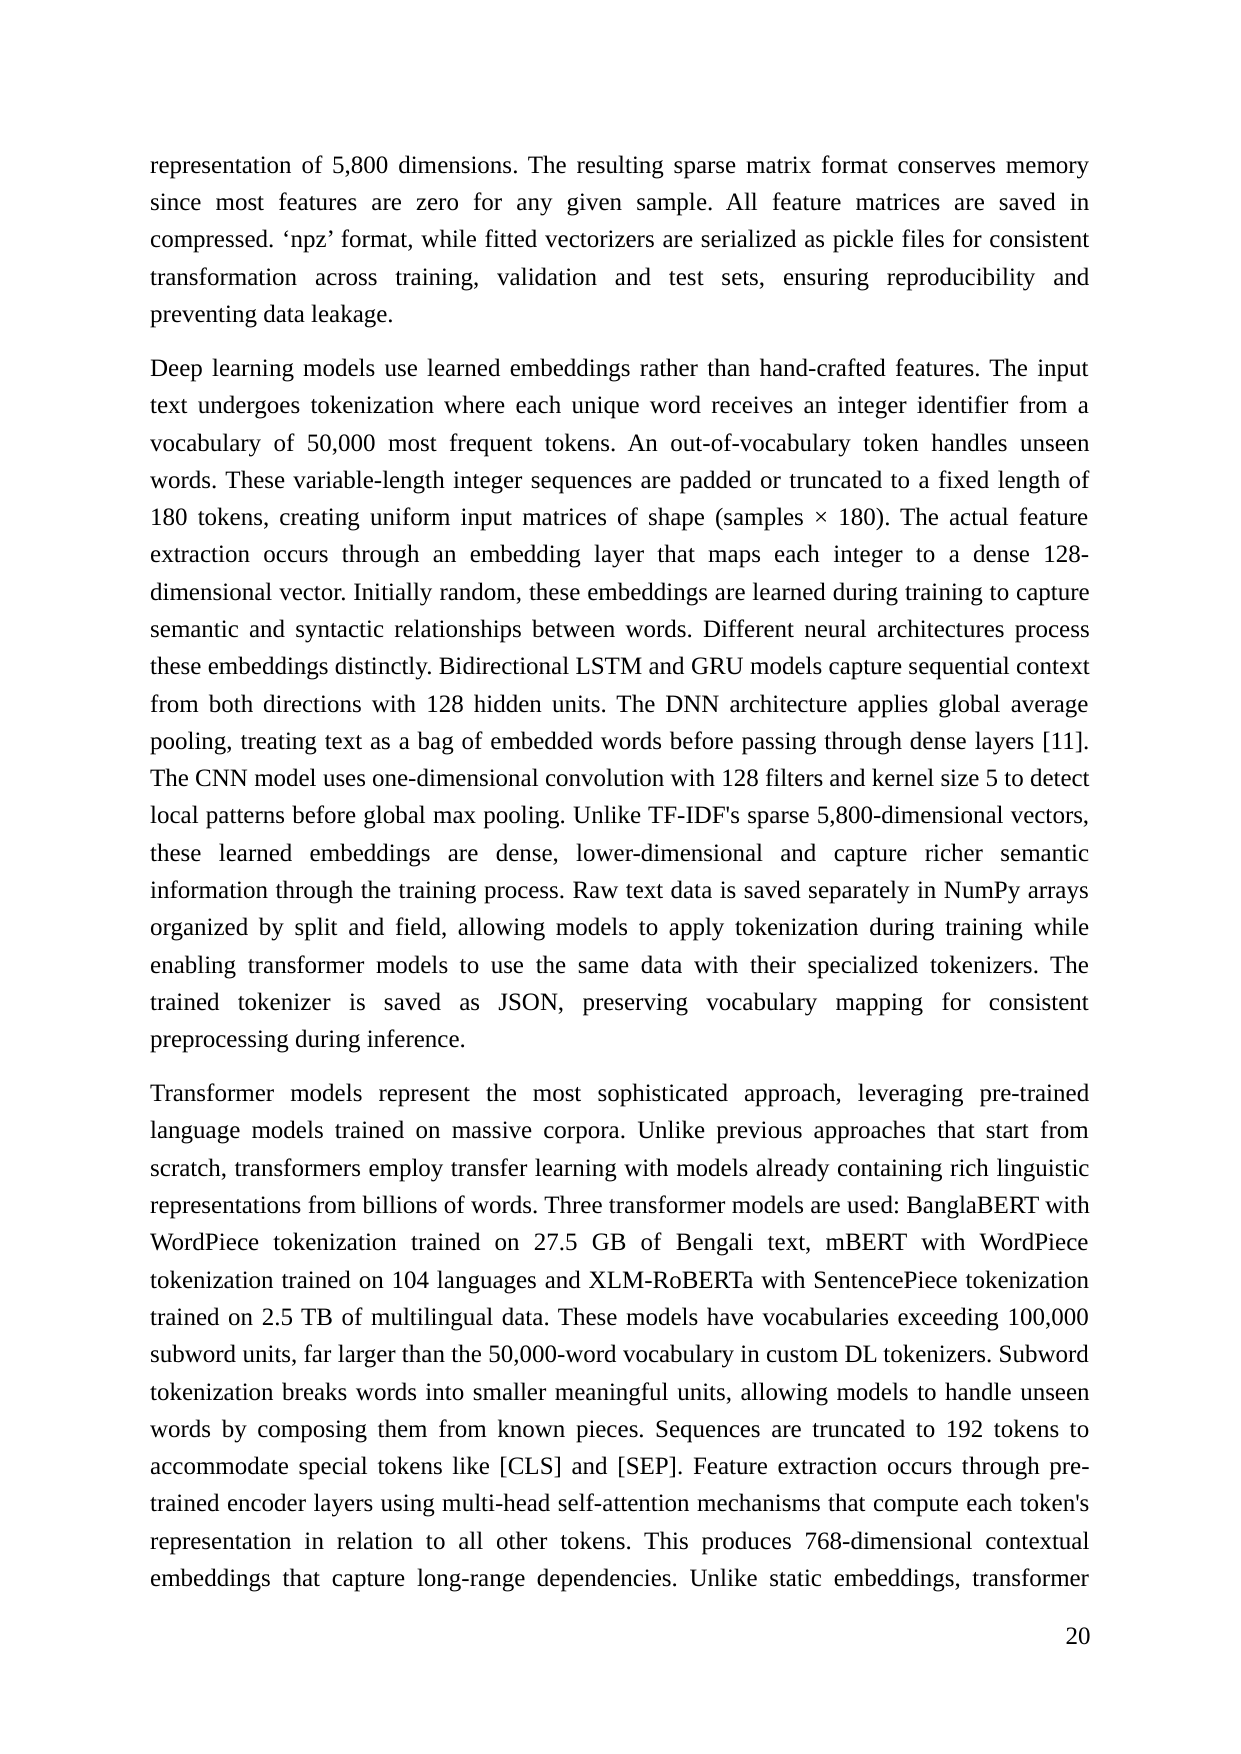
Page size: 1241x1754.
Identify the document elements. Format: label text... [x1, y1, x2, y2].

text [150, 150, 1090, 328]
text Deep learning models use learned embeddings rather than hand-crafted features. The input text undergoes tokenization where each unique word receives an integer identifier from a vocabulary of 50,000 most frequent tokens. An out-of-vocabulary token handles unseen words. These variable-length integer sequences are padded or truncated to a fixed length of 180 tokens, creating uniform input matrices of shape (samples × 180). The actual feature extraction occurs through an embedding layer that maps each integer to a dense 128-dimensional vector. Initially random, these embeddings are learned during training to capture semantic and syntactic relationships between words. Different neural architectures process these embeddings distinctly. Bidirectional LSTM and GRU models capture sequential context from both directions with 128 hidden units. The DNN architecture applies global average pooling, treating text as a bag of embedded words before passing through dense layers [11]. The CNN model uses one-dimensional convolution with 128 filters and kernel size 5 to detect local patterns before global max pooling. Unlike TF-IDF's sparse 5,800-dimensional vectors, these learned embeddings are dense, lower-dimensional and capture richer semantic information through the training process. Raw text data is saved separately in NumPy arrays organized by split and field, allowing models to apply tokenization during training while enabling transformer models to use the same data with their specialized tokenizers. The trained tokenizer is saved as JSON, preserving vocabulary mapping for consistent preprocessing during inference. [150, 353, 1090, 1053]
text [150, 1078, 1090, 1592]
